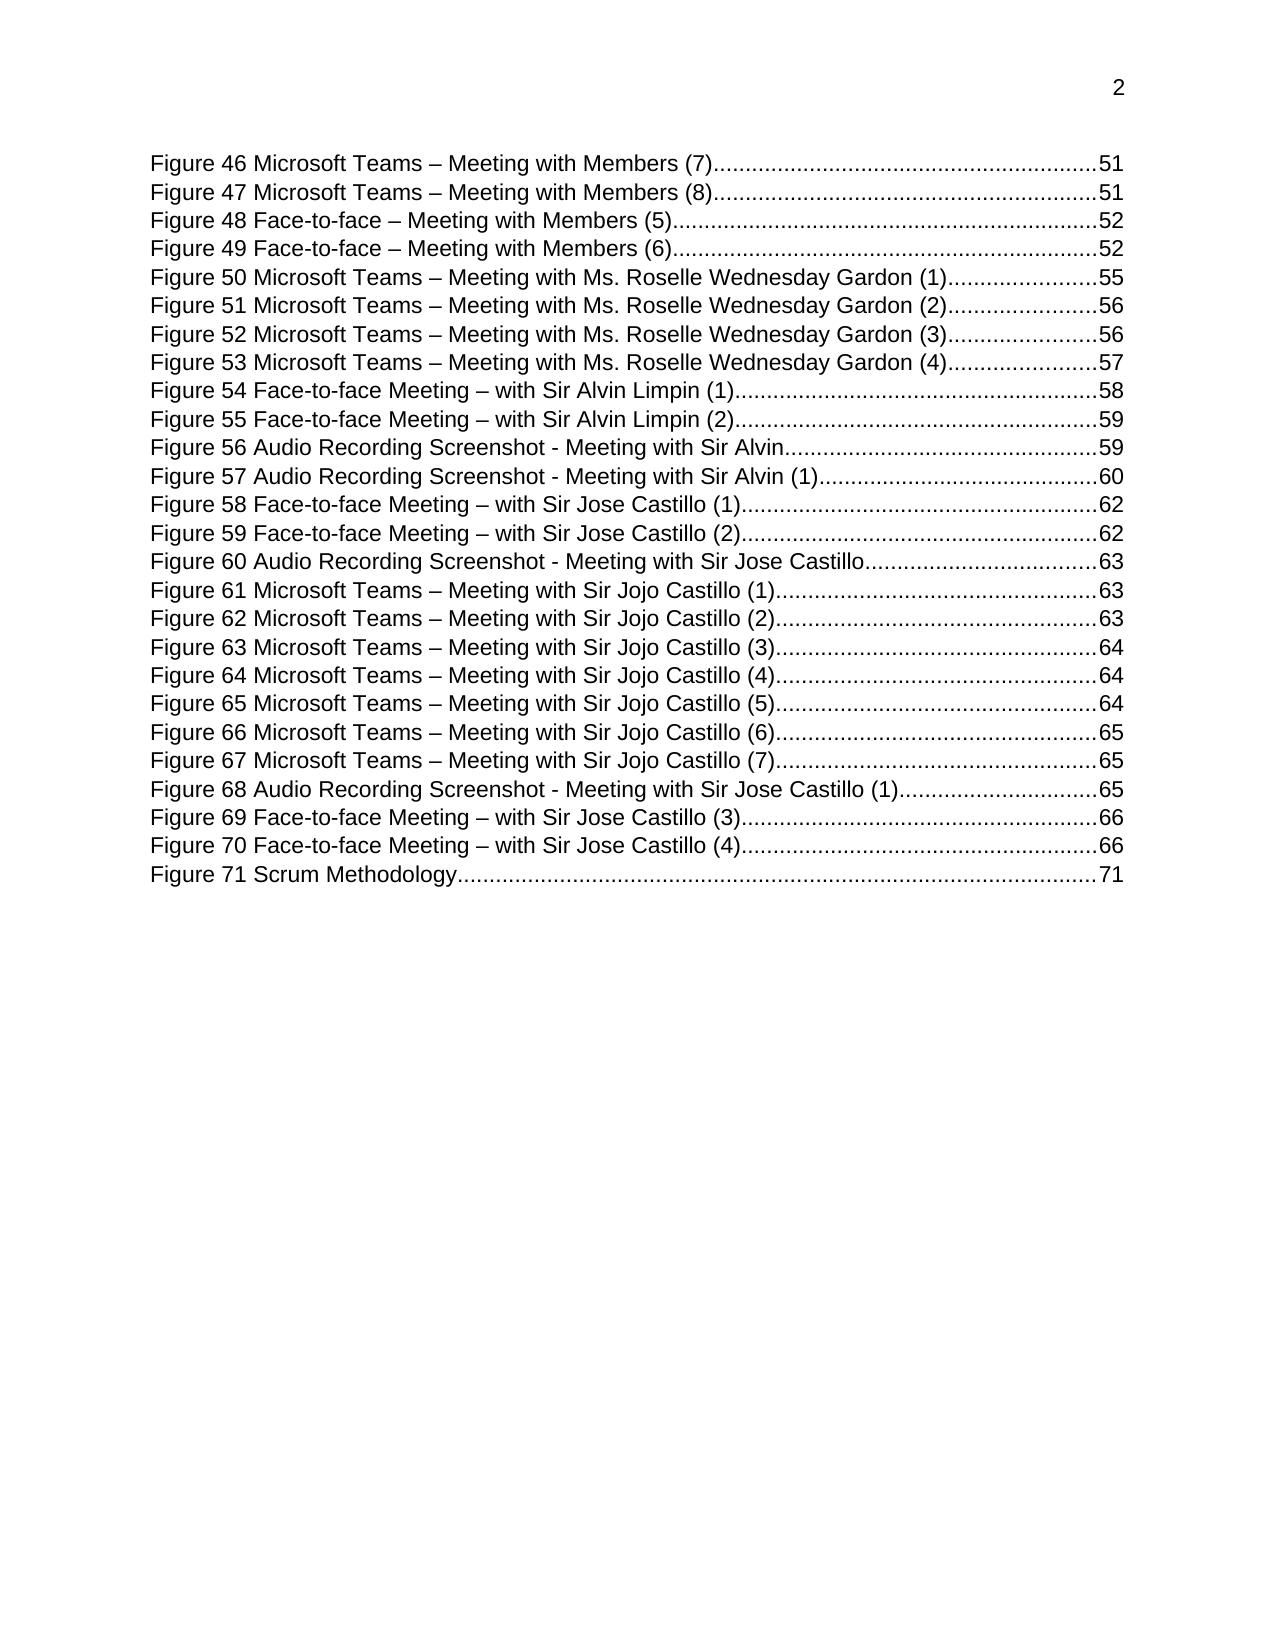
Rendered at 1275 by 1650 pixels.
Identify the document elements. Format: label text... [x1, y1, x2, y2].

text Figure 61 Microsoft Teams – Meeting with Sir Jojo Castillo (1) 63 [150, 577, 1125, 603]
text Figure 69 Face-to-face Meeting – with Sir Jose Castillo (3) 66 [150, 804, 1125, 830]
text Figure 57 Audio Recording Screenshot - Meeting with Sir Alvin (1) 60 [150, 463, 1125, 489]
text Figure 55 Face-to-face Meeting – with Sir Alvin Limpin (2) 59 [150, 406, 1125, 432]
text Figure 52 Microsoft Teams – Meeting with Ms. Roselle Wednesday Gardon (3) 56 [150, 321, 1125, 347]
text Figure 63 Microsoft Teams – Meeting with Sir Jojo Castillo (3) 64 [150, 633, 1125, 660]
text Figure 59 Face-to-face Meeting – with Sir Jose Castillo (2) 62 [150, 520, 1125, 546]
text Figure 70 Face-to-face Meeting – with Sir Jose Castillo (4) 66 [150, 832, 1125, 859]
text Figure 62 Microsoft Teams – Meeting with Sir Jojo Castillo (2) 63 [150, 605, 1125, 631]
text Figure 66 Microsoft Teams – Meeting with Sir Jojo Castillo (6) 65 [150, 719, 1125, 745]
text Figure 53 Microsoft Teams – Meeting with Ms. Roselle Wednesday Gardon (4) 57 [150, 349, 1125, 375]
text Figure 50 Microsoft Teams – Meeting with Ms. Roselle Wednesday Gardon (1) 55 [150, 264, 1125, 290]
text Figure 65 Microsoft Teams – Meeting with Sir Jojo Castillo (5) 64 [150, 690, 1125, 717]
text Figure 51 Microsoft Teams – Meeting with Ms. Roselle Wednesday Gardon (2) 56 [150, 292, 1125, 318]
text Figure 67 Microsoft Teams – Meeting with Sir Jojo Castillo (7) 65 [150, 747, 1125, 773]
text Figure 58 Face-to-face Meeting – with Sir Jose Castillo (1) 62 [150, 491, 1125, 518]
text Figure 56 Audio Recording Screenshot - Meeting with Sir Alvin 59 [150, 434, 1125, 461]
text Figure 71 Scrum Methodology 71 [150, 861, 1125, 887]
text Figure 47 Microsoft Teams – Meeting with Members (8) 51 [150, 178, 1125, 205]
text Figure 68 Audio Recording Screenshot - Meeting with Sir Jose Castillo (1) 65 [150, 776, 1125, 802]
text Figure 60 Audio Recording Screenshot - Meeting with Sir Jose Castillo 63 [150, 548, 1125, 574]
text Figure 48 Face-to-face – Meeting with Members (5) 52 [150, 207, 1125, 233]
text Figure 46 Microsoft Teams – Meeting with Members (7) 51 [150, 150, 1125, 176]
text Figure 49 Face-to-face – Meeting with Members (6) 52 [150, 235, 1125, 262]
text Figure 64 Microsoft Teams – Meeting with Sir Jojo Castillo (4) 64 [150, 662, 1125, 688]
text Figure 54 Face-to-face Meeting – with Sir Alvin Limpin (1) 58 [150, 377, 1125, 404]
